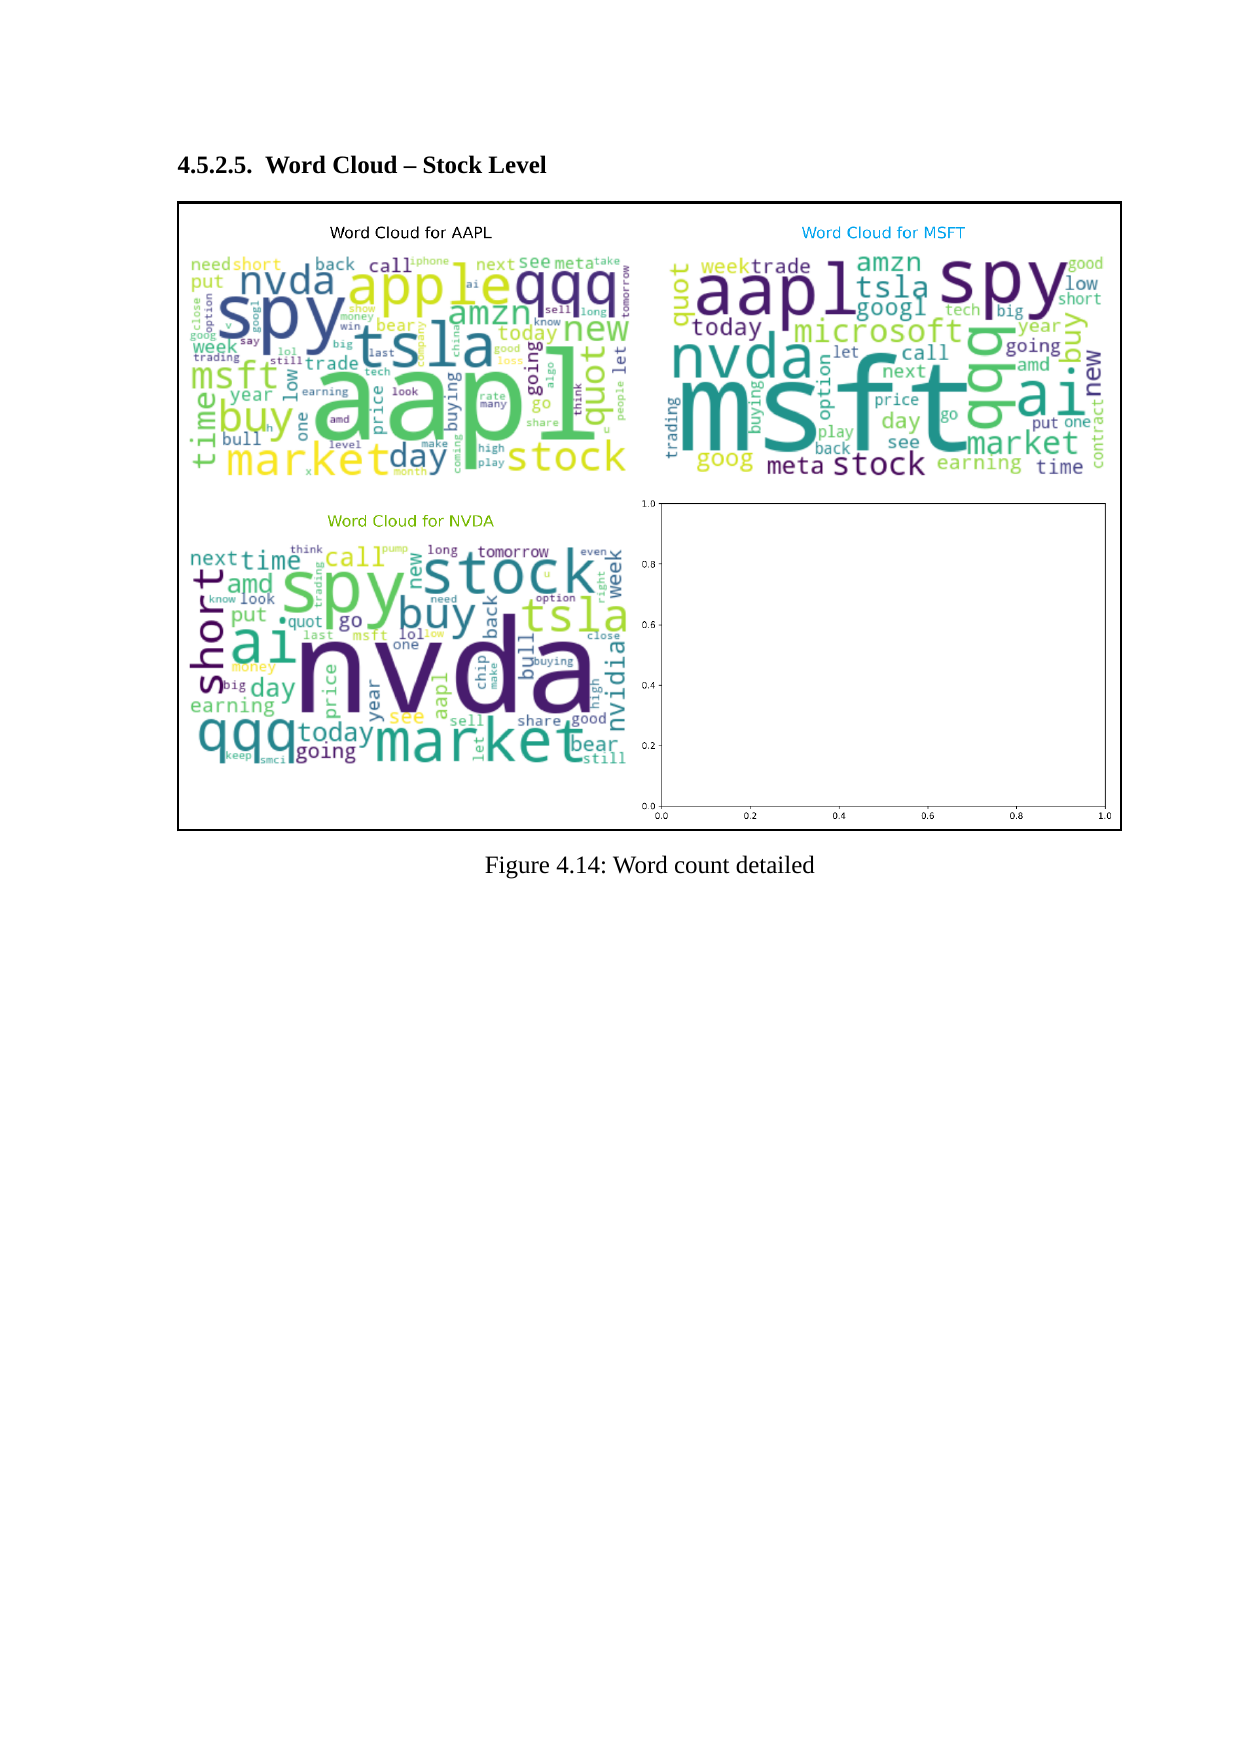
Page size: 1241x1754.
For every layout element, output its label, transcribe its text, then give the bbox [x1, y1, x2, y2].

subtitle Word Cloud – Stock Level [177, 150, 1122, 179]
picture [179, 204, 1120, 829]
